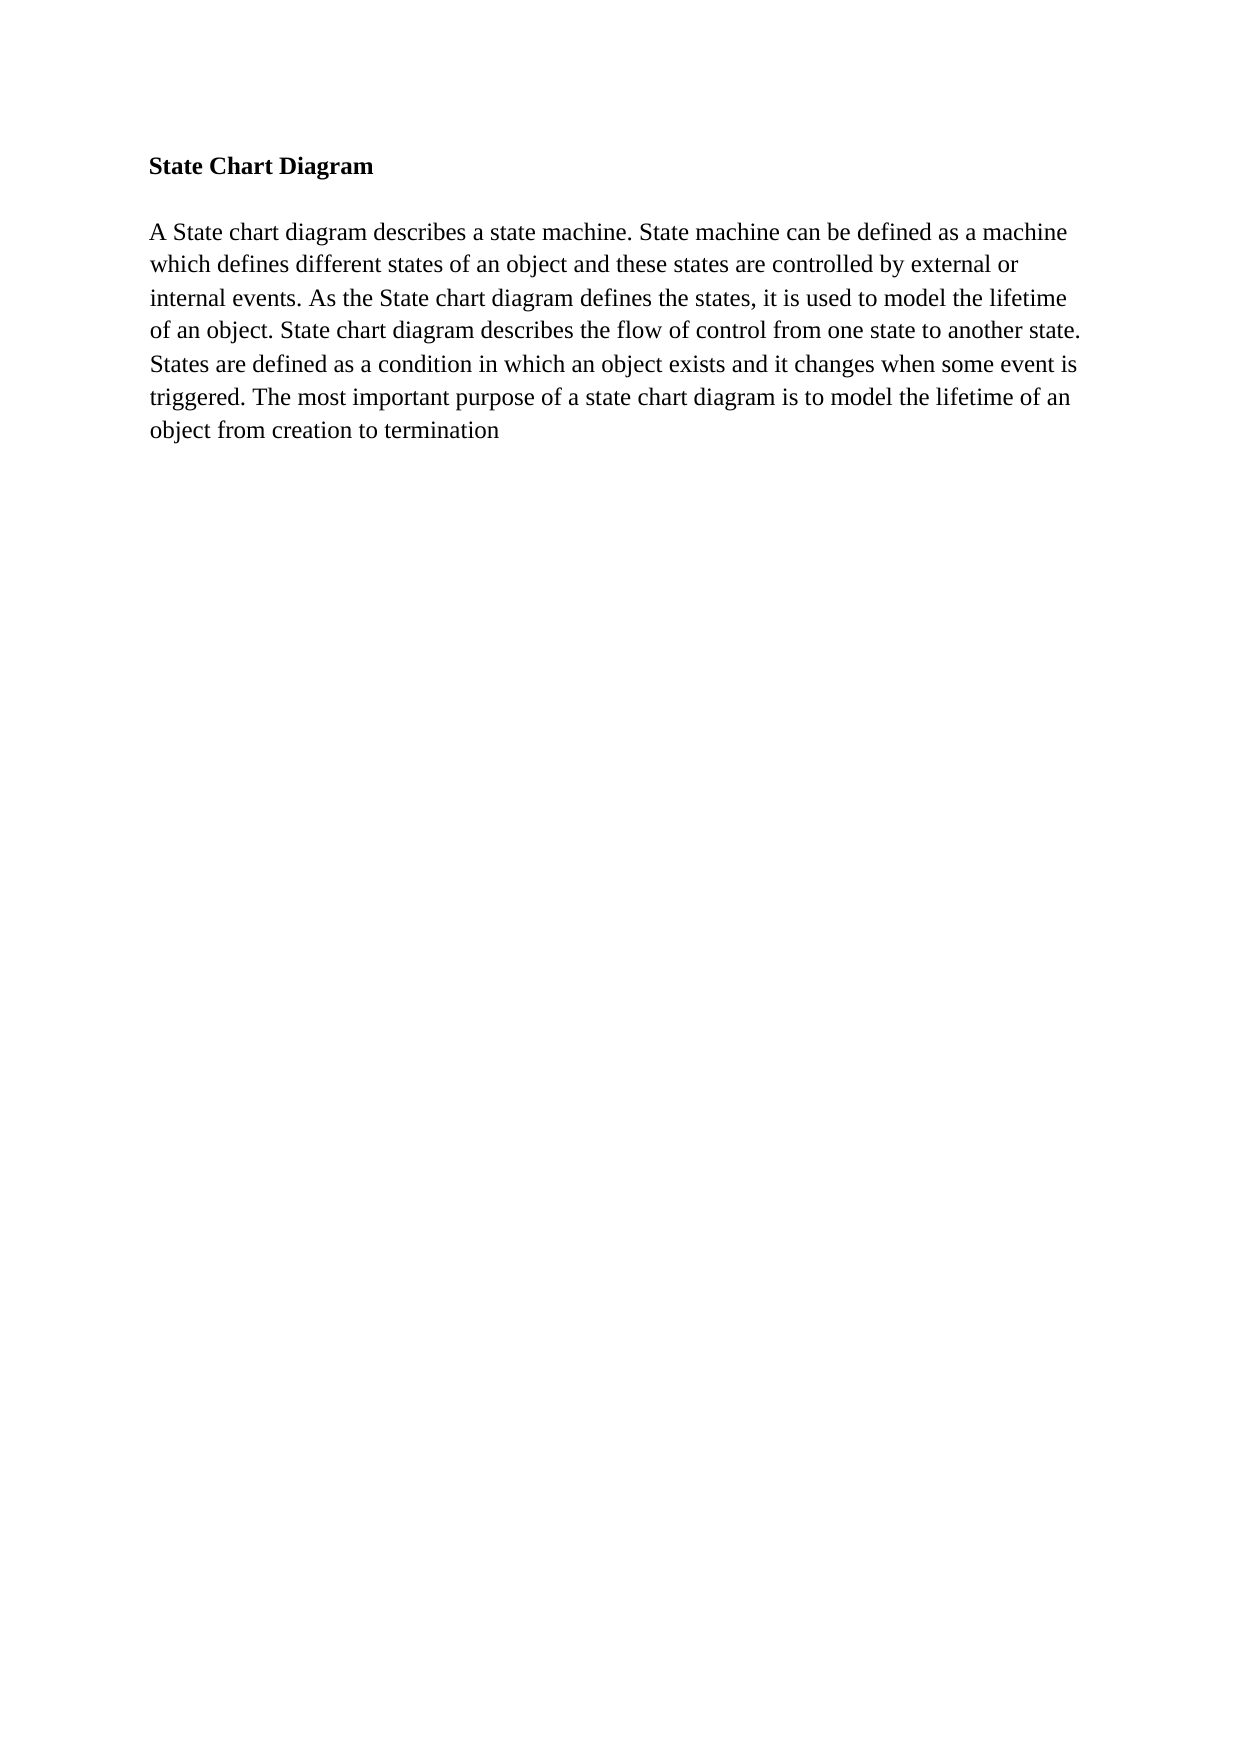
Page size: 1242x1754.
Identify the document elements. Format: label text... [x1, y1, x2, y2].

text A State chart diagram describes a state machine. State machine can be defined as a machine which defines different states of an object and these states are controlled by external or internal events. As the State chart diagram defines the states, it is used to model the lifetime of an object. State chart diagram describes the flow of control from one state to another state. States are defined as a condition in which an object exists and it changes when some event is triggered. The most important purpose of a state chart diagram is to model the lifetime of an object from creation to termination [148, 217, 1083, 443]
subtitle State Chart Diagram [148, 151, 1090, 179]
